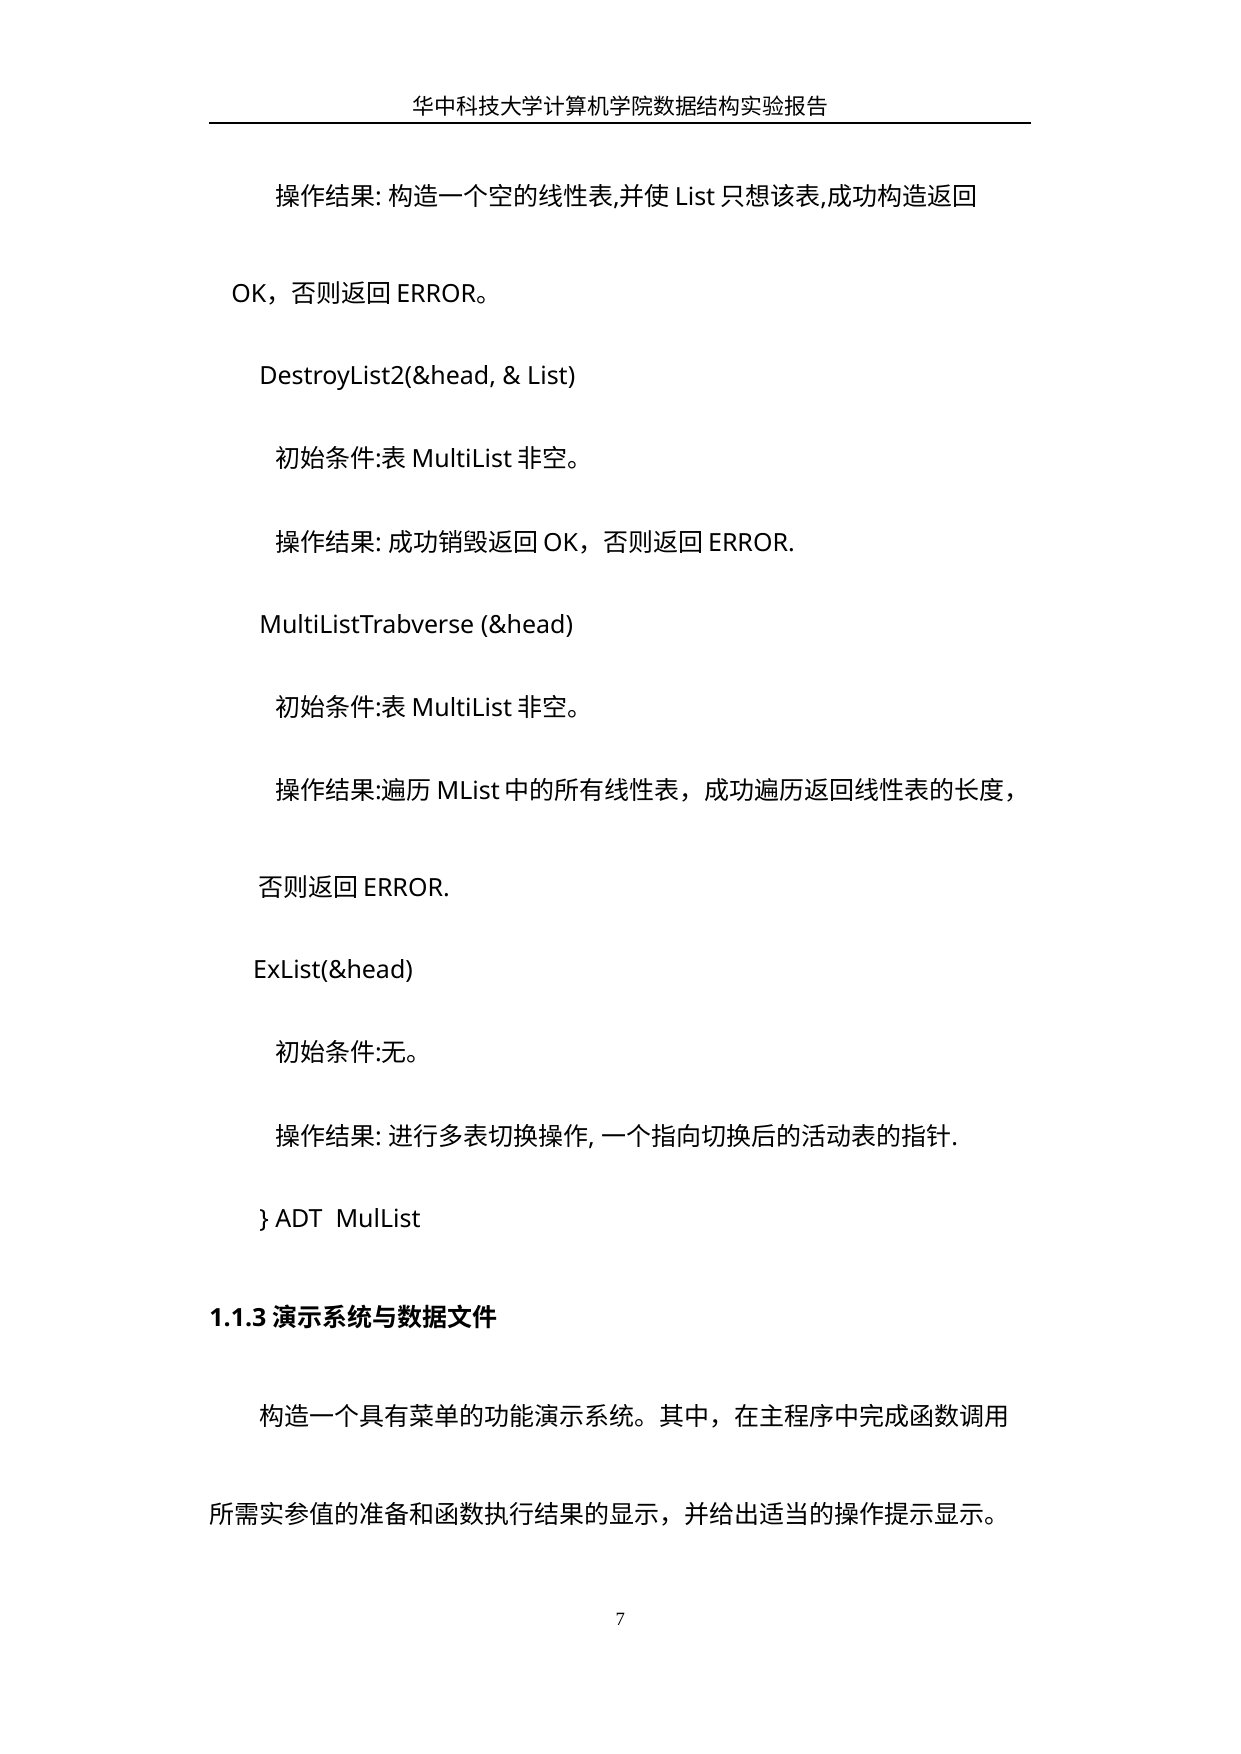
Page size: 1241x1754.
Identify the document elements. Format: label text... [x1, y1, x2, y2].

text DestroyList2(&head, & List) [209, 343, 1031, 408]
text 初始条件:表MultiList非空。 [225, 424, 1031, 489]
text 初始条件:表MultiList非空。 [209, 673, 1031, 738]
text } ADT MulList [209, 1185, 1031, 1250]
text 操作结果: 成功销毁返回OK，否则返回ERROR. [231, 508, 1031, 573]
text 操作结果: 构造一个空的线性表,并使List只想该表,成功构造返回OK，否则返回ERROR。 [231, 162, 1031, 324]
text 初始条件:无。 [209, 1018, 1031, 1083]
text ExList(&head) [209, 937, 1031, 1002]
text 操作结果: 进行多表切换操作, 一个指向切换后的活动表的指针. [231, 1102, 1031, 1167]
text MultiListTrabverse (&head) [209, 591, 1031, 656]
text 操作结果:遍历MList中的所有线性表，成功遍历返回线性表的长度，否则返回ERROR. [258, 756, 1031, 918]
text 构造一个具有菜单的功能演示系统。其中，在主程序中完成函数调用所需实参值的准备和函数执行结果的显示，并给出适当的操作提示显示。 [209, 1382, 1031, 1545]
text 1.1.3 演示系统与数据文件 [209, 1283, 1031, 1348]
